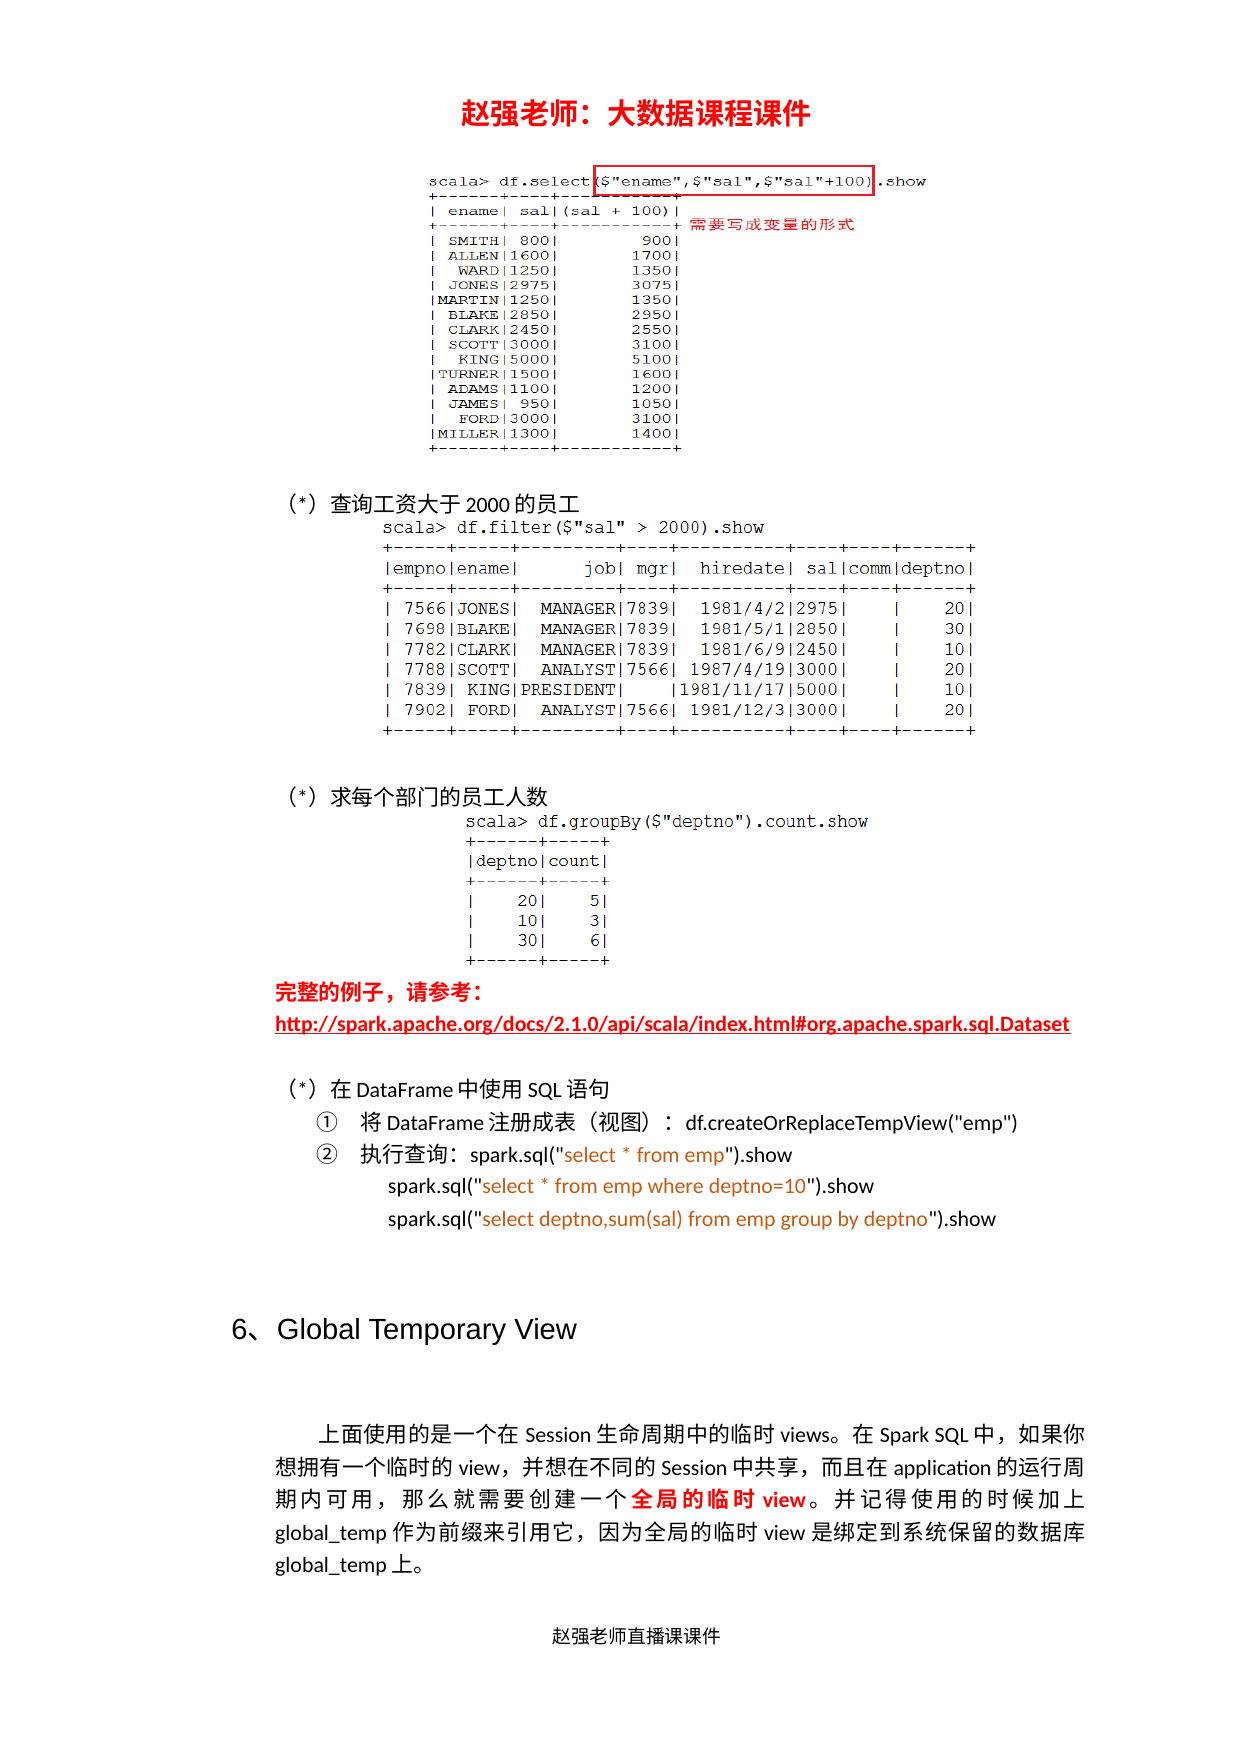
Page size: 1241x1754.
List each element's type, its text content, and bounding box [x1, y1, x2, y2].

text （*）查询工资大于2000的员工 [231, 487, 1085, 519]
list 执行查询：spark.sql("select * from emp").show [275, 1137, 1085, 1169]
text 上面使用的是一个在Session生命周期中的临时views。在Spark SQL中，如果你想拥有一个临时的view，并想在不同的Session中共享，而且在application的运行周期内可用，那么就需要创建一个全局的临时view。并记得使用的时候加上global_temp作为前缀来引用它，因为全局的临时view是绑定到系统保留的数据库global_temp上。 [275, 1417, 1085, 1579]
list 将DataFrame注册成表（视图）：df.createOrReplaceTempView("emp") [275, 1104, 1085, 1137]
subtitle 6、Global Temporary View [187, 1294, 1085, 1359]
picture [465, 812, 895, 969]
text spark.sql("select deptno,sum(sal) from emp group by deptno").show [275, 1202, 1085, 1234]
text http://spark.apache.org/docs/2.1.0/api/scala/index.html#org.apache.spark.sql.Dataset [231, 1007, 1085, 1039]
text spark.sql("select * from emp where deptno=10").show [275, 1169, 1085, 1202]
picture [419, 162, 942, 452]
text （*）求每个部门的员工人数 [231, 779, 1085, 812]
text 完整的例子，请参考： [231, 974, 1085, 1007]
text （*）在DataFrame中使用SQL语句 [231, 1072, 1085, 1104]
picture [382, 519, 979, 738]
